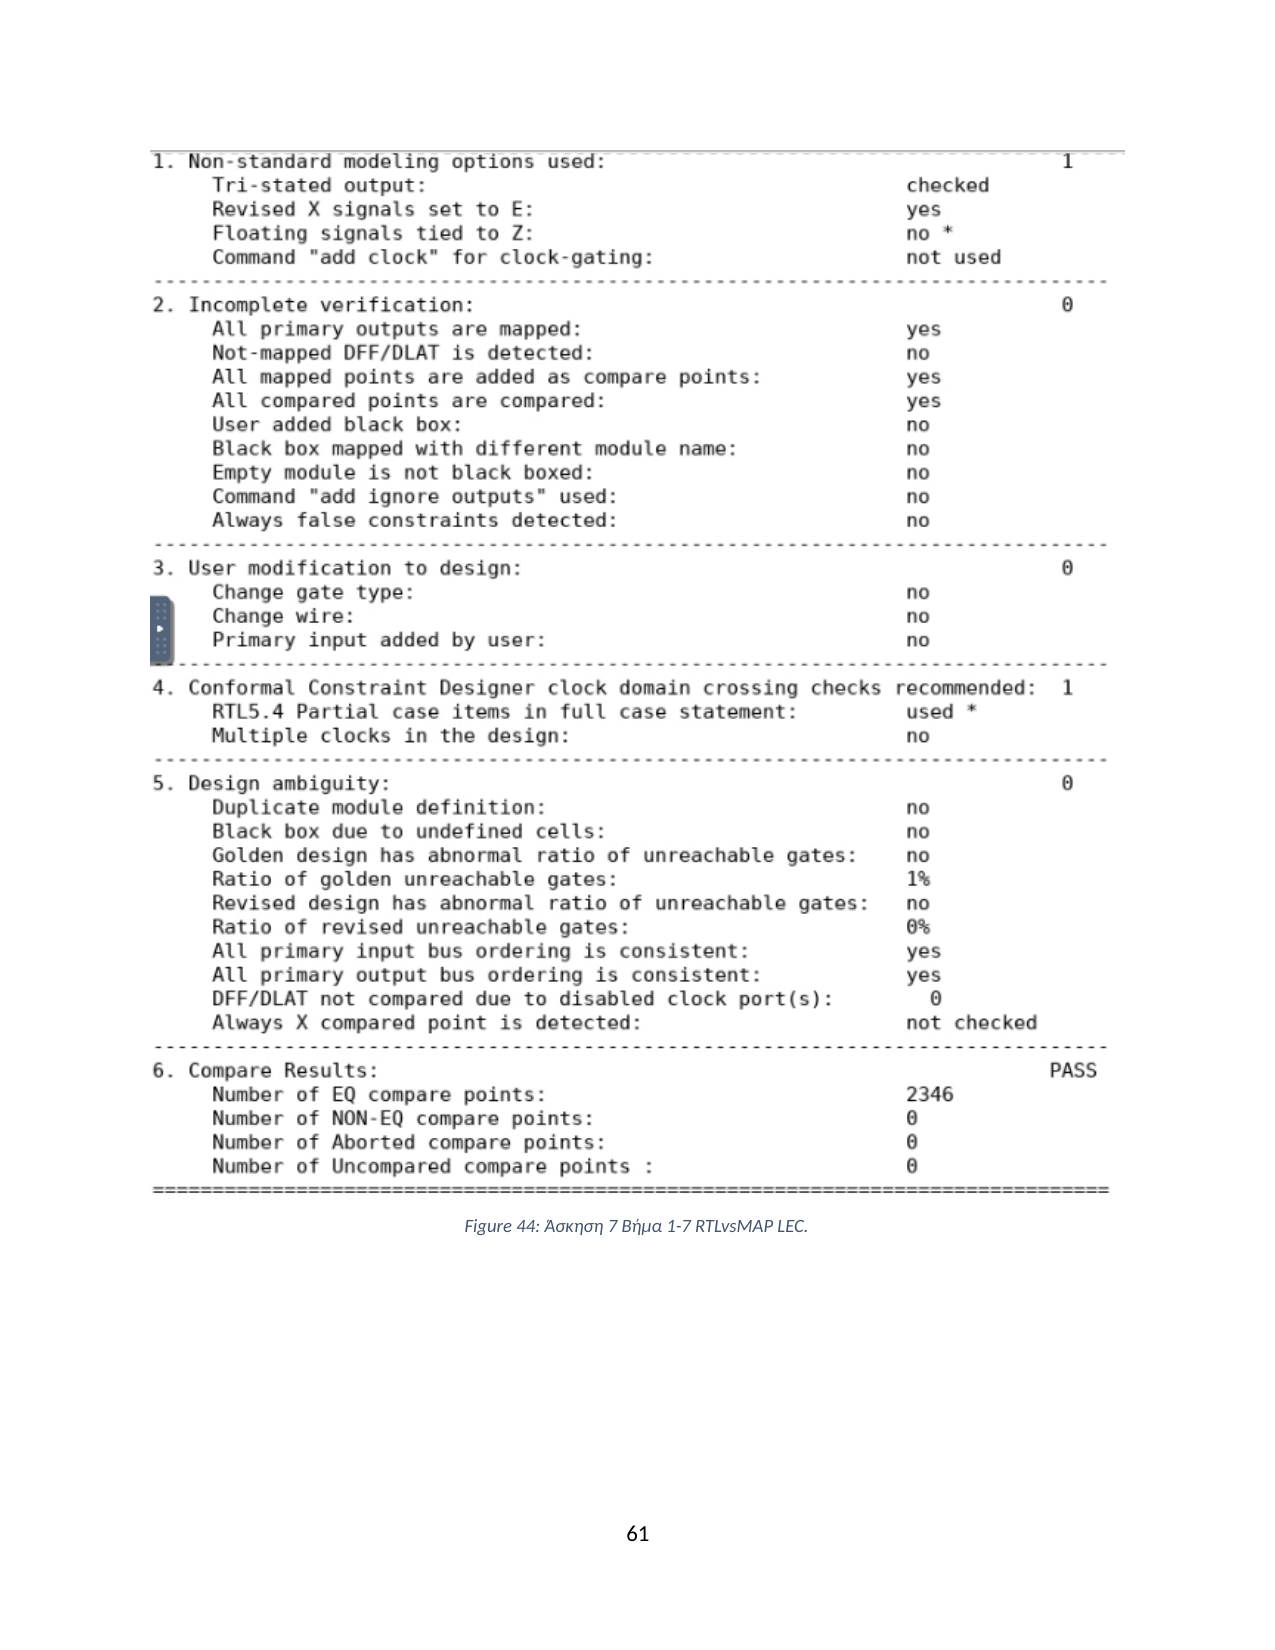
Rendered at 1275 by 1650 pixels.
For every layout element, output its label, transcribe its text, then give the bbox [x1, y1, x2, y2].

picture [150, 150, 1125, 1196]
text Figure 44: Άσκηση 7 Βήμα 1-7 RTLvsMAP LEC. [150, 1215, 1125, 1238]
